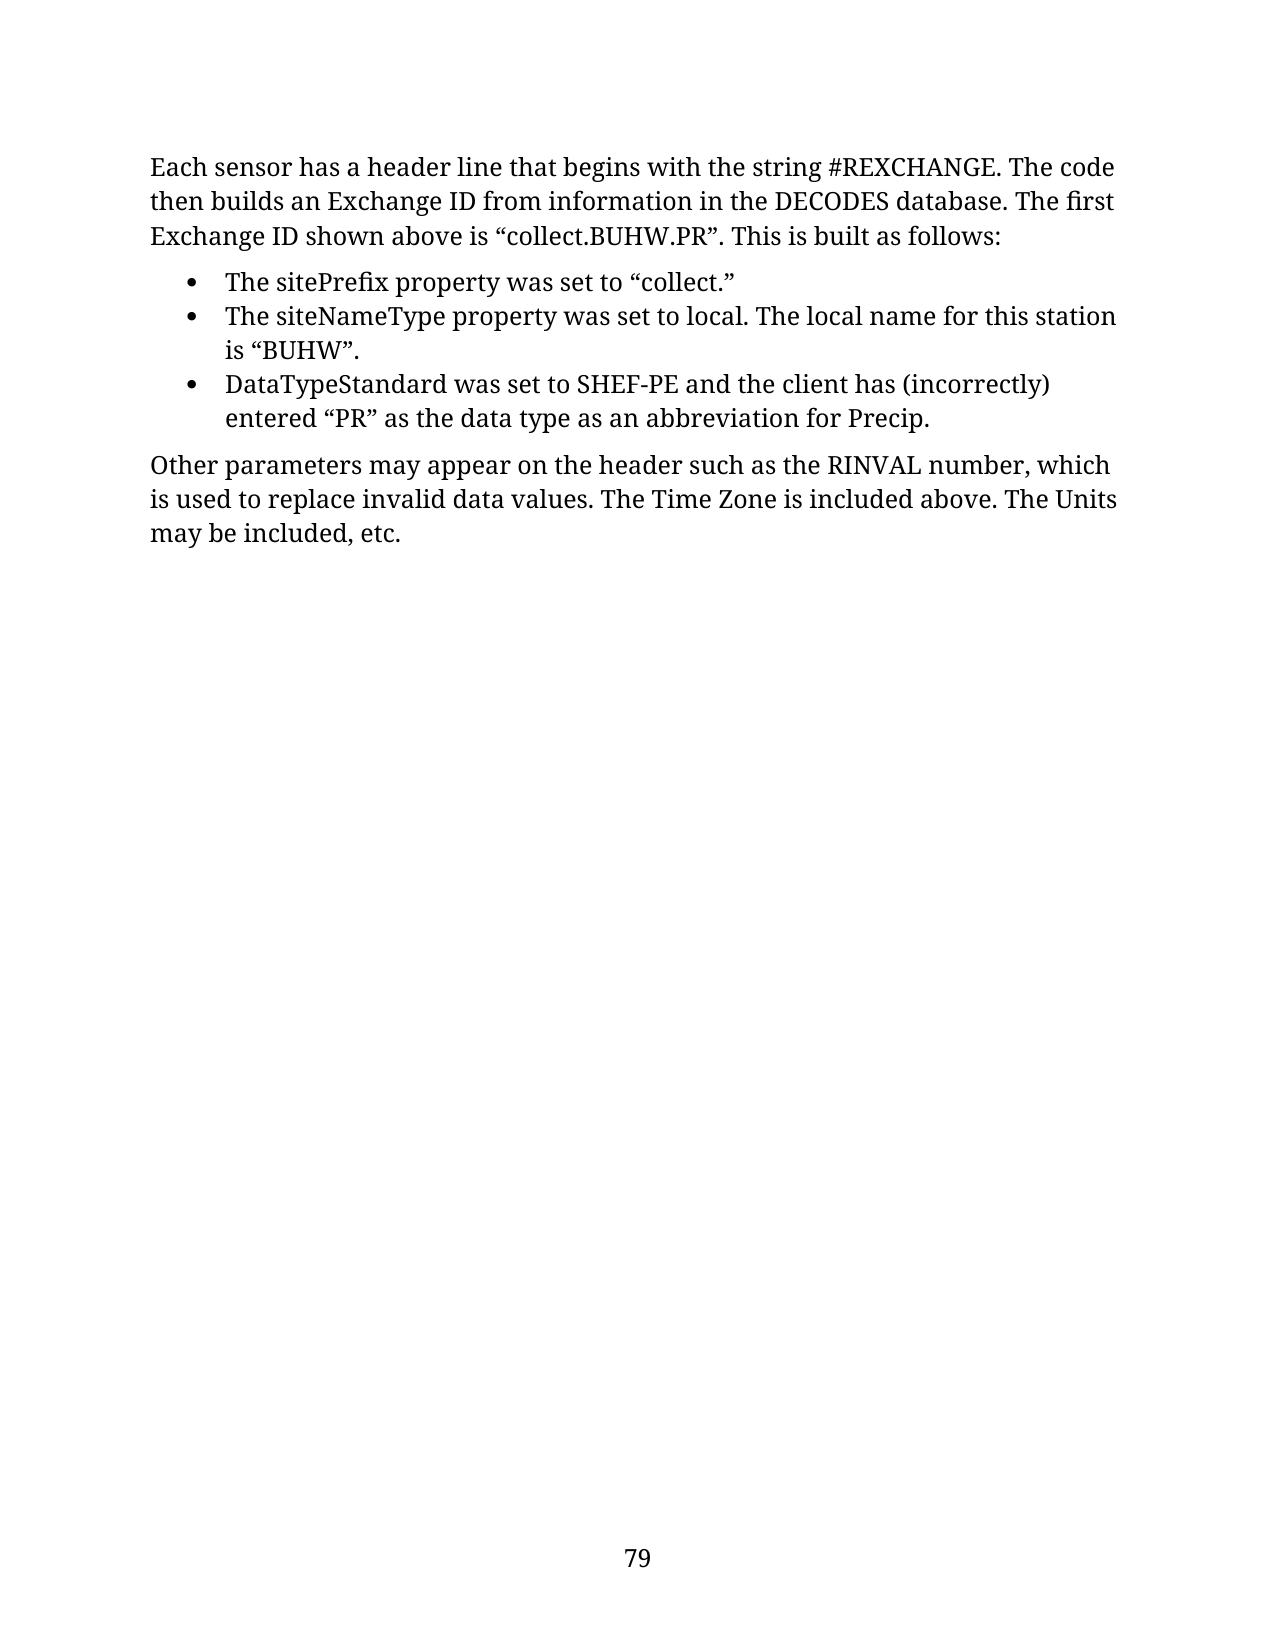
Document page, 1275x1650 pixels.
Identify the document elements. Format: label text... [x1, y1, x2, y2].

list DataTypeStandard was set to SHEF-PE and the client has (incorrectly) entered “PR” as the data type as an abbreviation for Precip. [187, 367, 1125, 435]
list The siteNameType property was set to local. The local name for this station is “BUHW”. [187, 299, 1125, 367]
text Other parameters may appear on the header such as the RINVAL number, which is used to replace invalid data values. The Time Zone is included above. The Units may be included, etc. [150, 447, 1125, 550]
list The sitePrefix property was set to “collect.” [187, 265, 1125, 299]
text Each sensor has a header line that begins with the string #REXCHANGE. The code then builds an Exchange ID from information in the DECODES database. The first Exchange ID shown above is “collect.BUHW.PR”. This is built as follows: [150, 150, 1125, 252]
